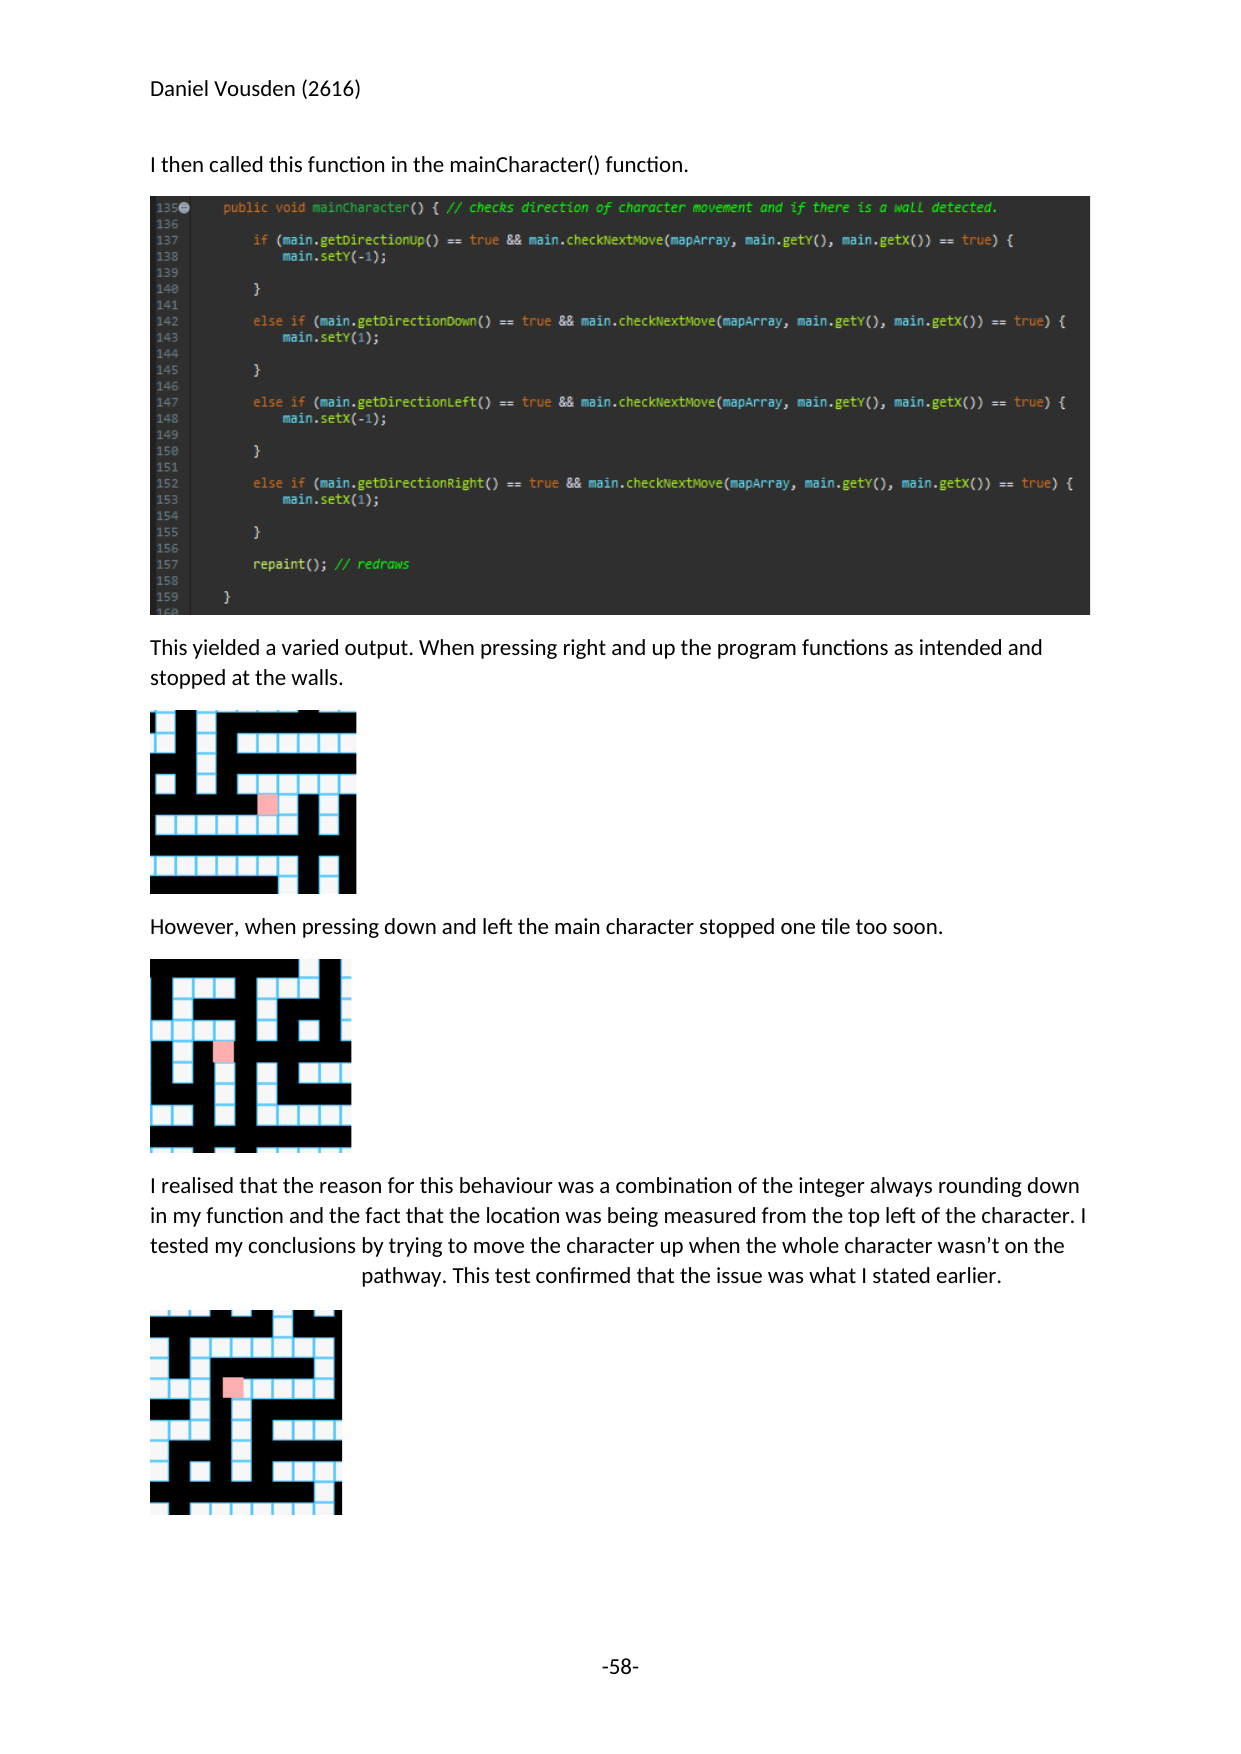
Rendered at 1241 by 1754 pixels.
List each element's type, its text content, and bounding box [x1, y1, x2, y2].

text I then called this function in the mainCharacter() function. [150, 150, 1090, 178]
text This yielded a varied output. When pressing right and up the program functions as intended and stopped at the walls. [150, 633, 1090, 691]
text However, when pressing down and left the main character stopped one tile too soon. [150, 912, 1090, 940]
text I realised that the reason for this behaviour was a combination of the integer always rounding down in my function and the fact that the location was being measured from the top left of the character. I tested my conclusions by trying to move the character up when the whole character wasn’t on the pathway. This test confirmed that the issue was what I stated earlier. [150, 1171, 1090, 1547]
